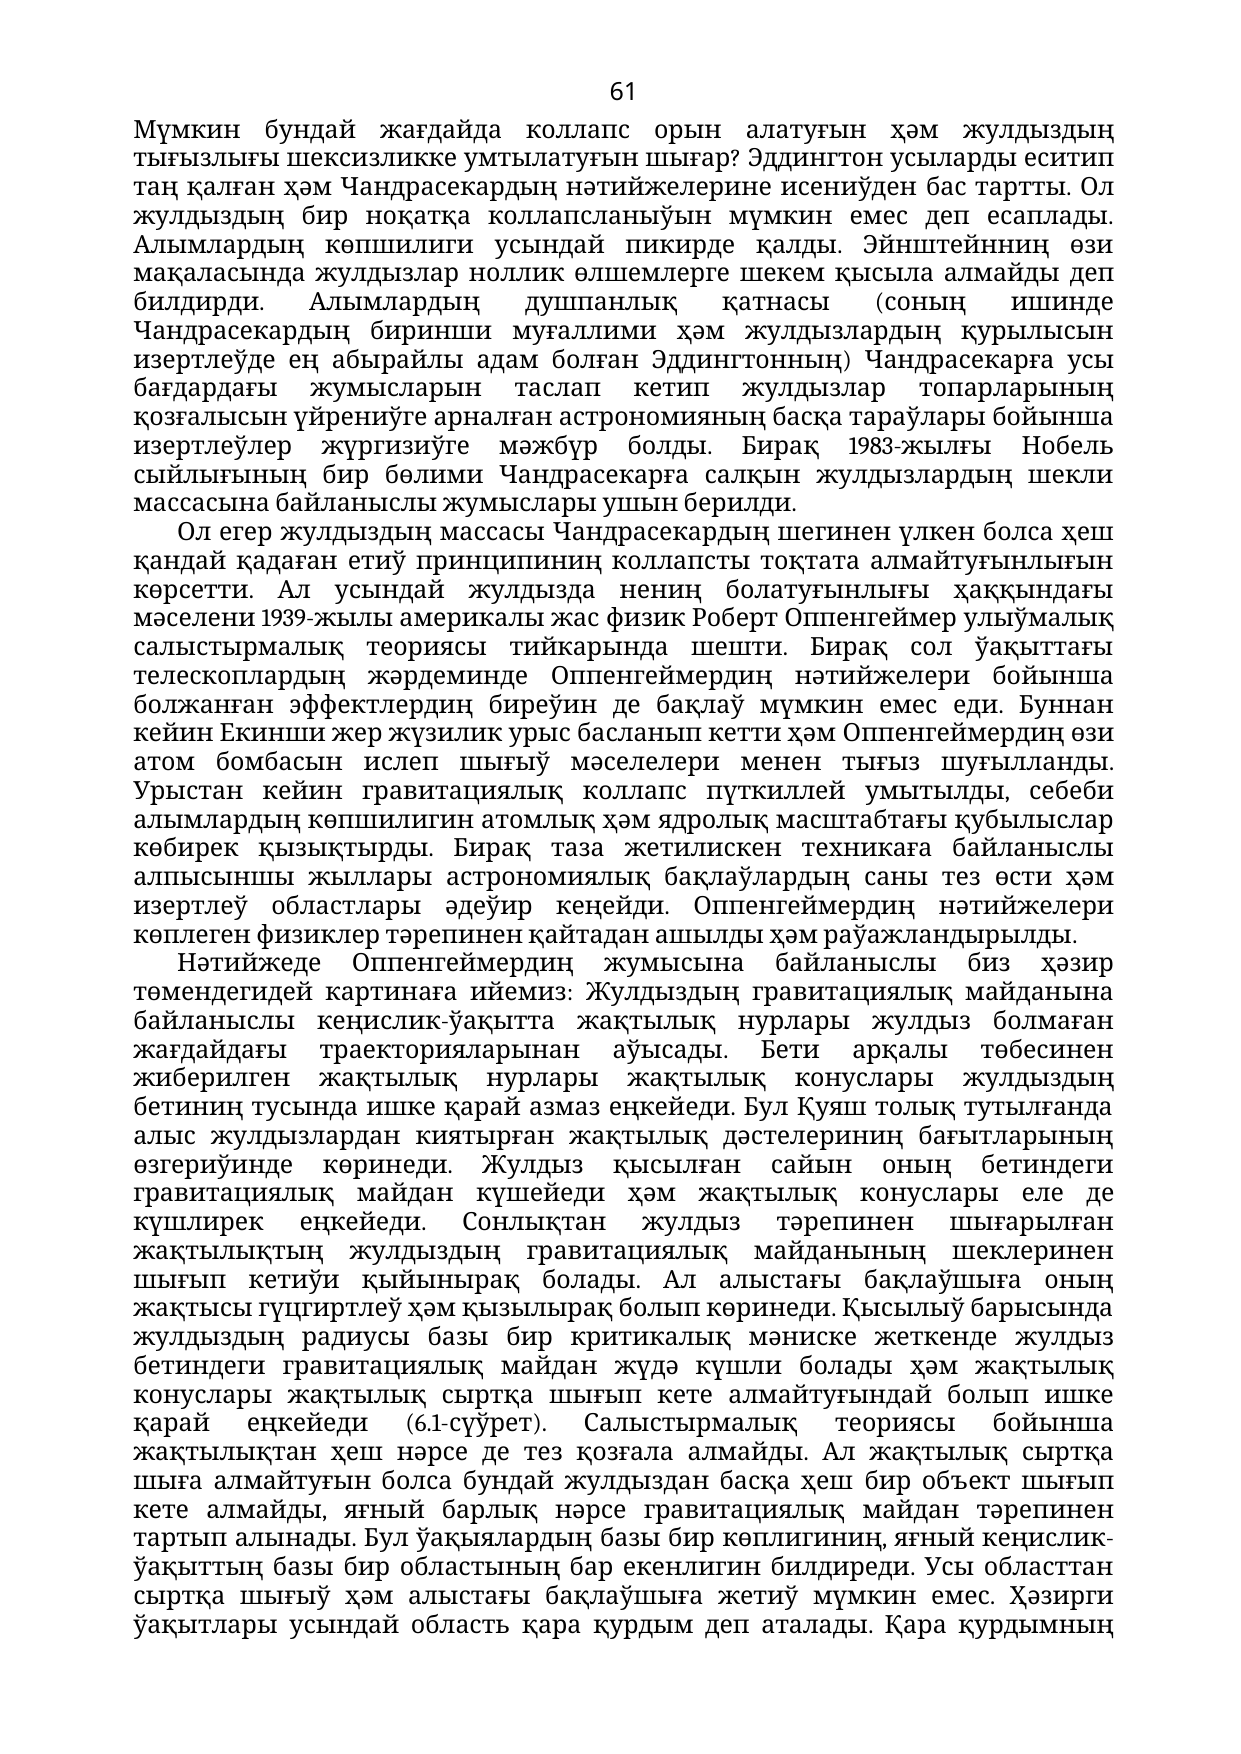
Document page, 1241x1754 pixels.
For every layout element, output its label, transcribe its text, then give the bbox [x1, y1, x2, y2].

text Ол егер жулдыздың массасы Чандрасекардың шегинен үлкен болса ҳеш қандай қадаған етиў принципиниң коллапсты тоқтата алмайтуғынлығын көрсетти. Ал усындай жулдызда нениң болатуғынлығы ҳаққындағы мәселени 1939-жылы америкалы жас физик Роберт Оппенгеймер улыўмалық салыстырмалық теориясы тийкарында шешти. Бирақ сол ўақыттағы телескоплардың жәрдеминде Оппенгеймердиң нәтийжелери бойынша болжанған эффектлердиң биреўин де бақлаў мүмкин емес еди. Буннан кейин Екинши жер жүзилик урыс басланып кетти ҳәм Оппенгеймердиң өзи атом бомбасын ислеп шығыў мәселелери менен тығыз шуғылланды. Урыстан кейин гравитациялық коллапс пүткиллей умытылды, себеби алымлардың көпшилигин атомлық ҳәм ядролық масштабтағы қубылыслар көбирек қызықтырды. Бирақ таза жетилискен техникаға байланыслы алпысыншы жыллары астрономиялық бақлаўлардың саны тез өсти ҳәм изертлеў областлары әдеўир кеңейди. Оппенгеймердиң нәтийжелери көплеген физиклер тәрепинен қайтадан ашылды ҳәм раўажландырылды. [133, 518, 1114, 949]
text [133, 949, 1114, 1639]
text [133, 116, 1114, 518]
